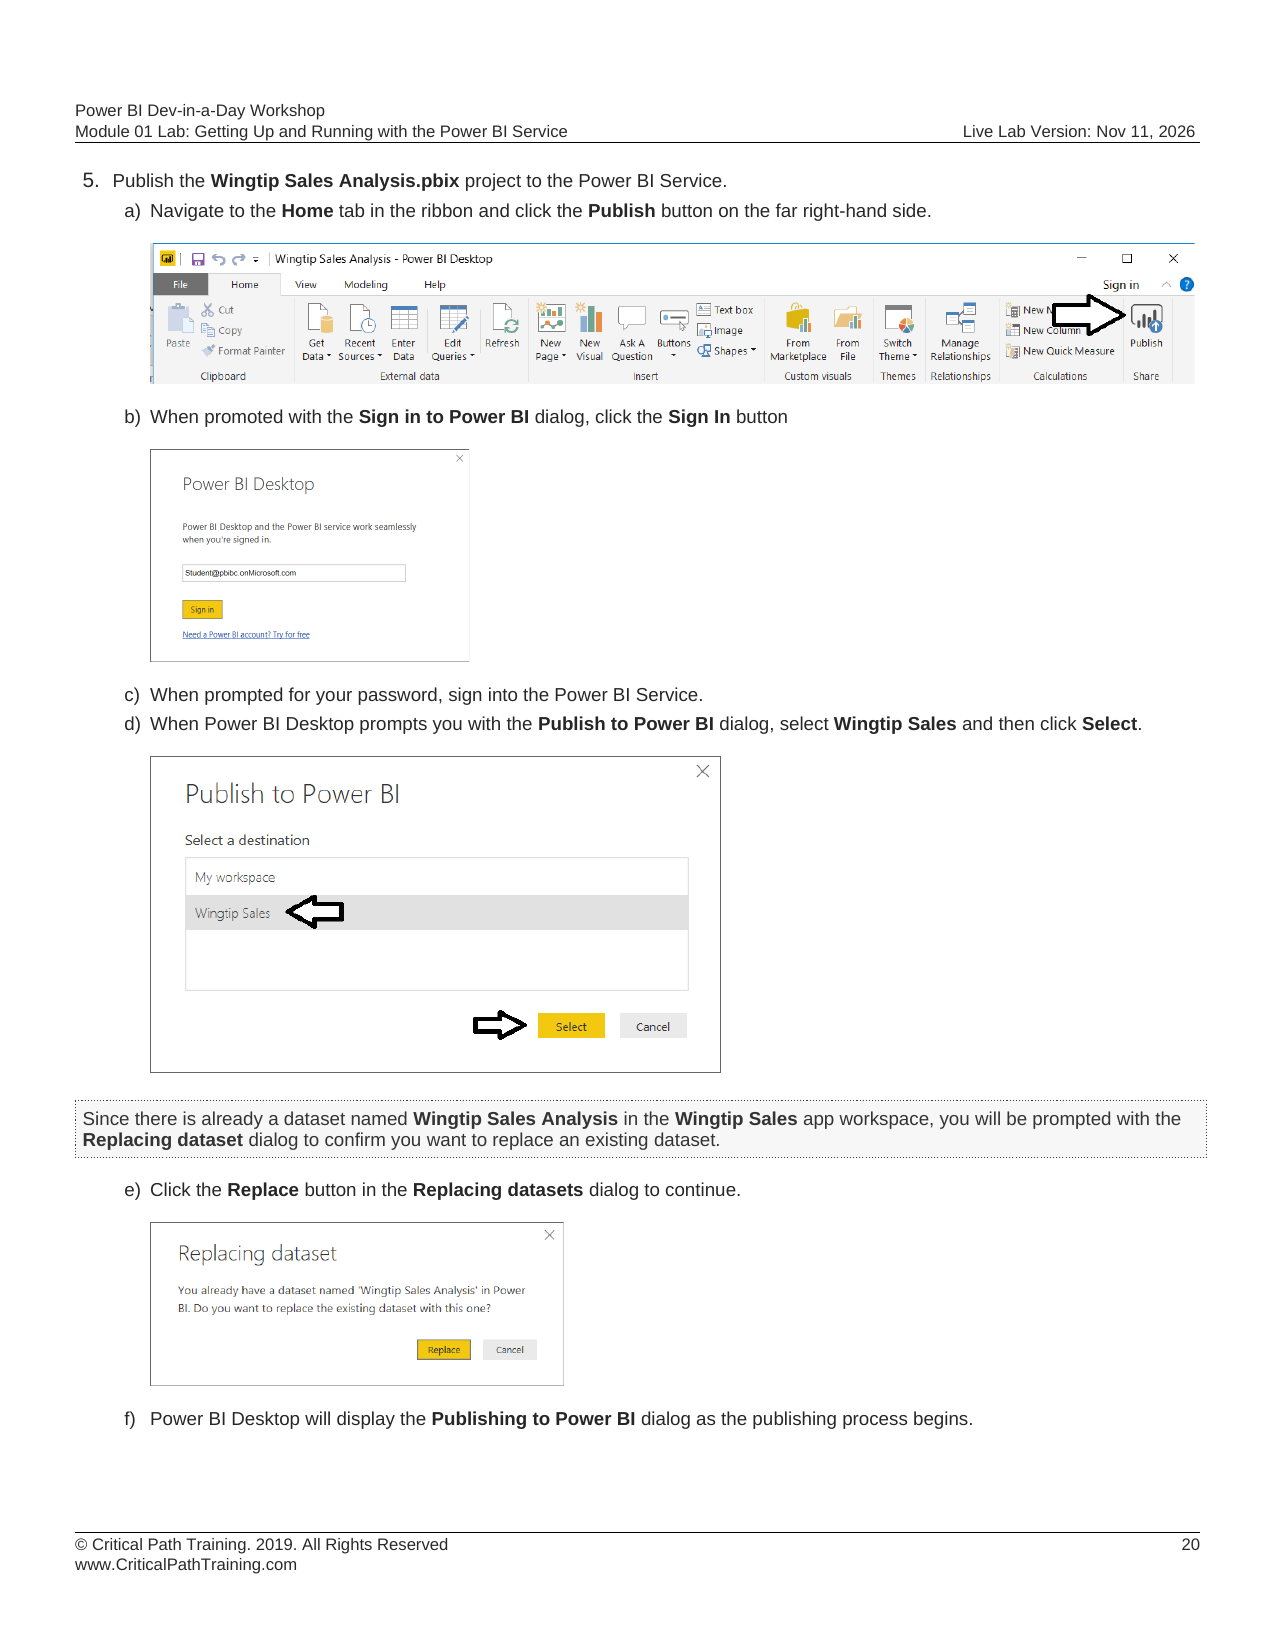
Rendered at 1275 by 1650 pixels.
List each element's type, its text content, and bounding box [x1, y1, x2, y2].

text When Power BI Desktop prompts you with the Publish to Power BI dialog, select Wingtip Sales and then click Select. [124, 713, 1200, 735]
picture [150, 243, 1195, 384]
text Power BI Desktop will display the Publishing to Power BI dialog as the publishing process begins. [124, 1408, 1200, 1429]
text Since there is already a dataset named Wingtip Sales Analysis in the Wingtip Sales app workspace, you will be prompted with the Replacing dataset dialog to confirm you want to replace an existing dataset. [75, 1100, 1207, 1158]
text Click the Replace button in the Replacing datasets dialog to continue. [124, 1179, 1200, 1200]
text When prompted for your password, sign into the Power BI Service. [124, 683, 1200, 705]
text When promoted with the Sign in to Power BI dialog, click the Sign In button [124, 406, 1200, 427]
picture [150, 756, 726, 1079]
list Navigate to the Home tab in the ribbon and click the Publish button on the far right-hand side. [124, 200, 1200, 222]
picture [150, 449, 470, 662]
picture [150, 1222, 564, 1386]
list Publish the Wingtip Sales Analysis.pbix project to the Power BI Service. [82, 168, 1200, 192]
